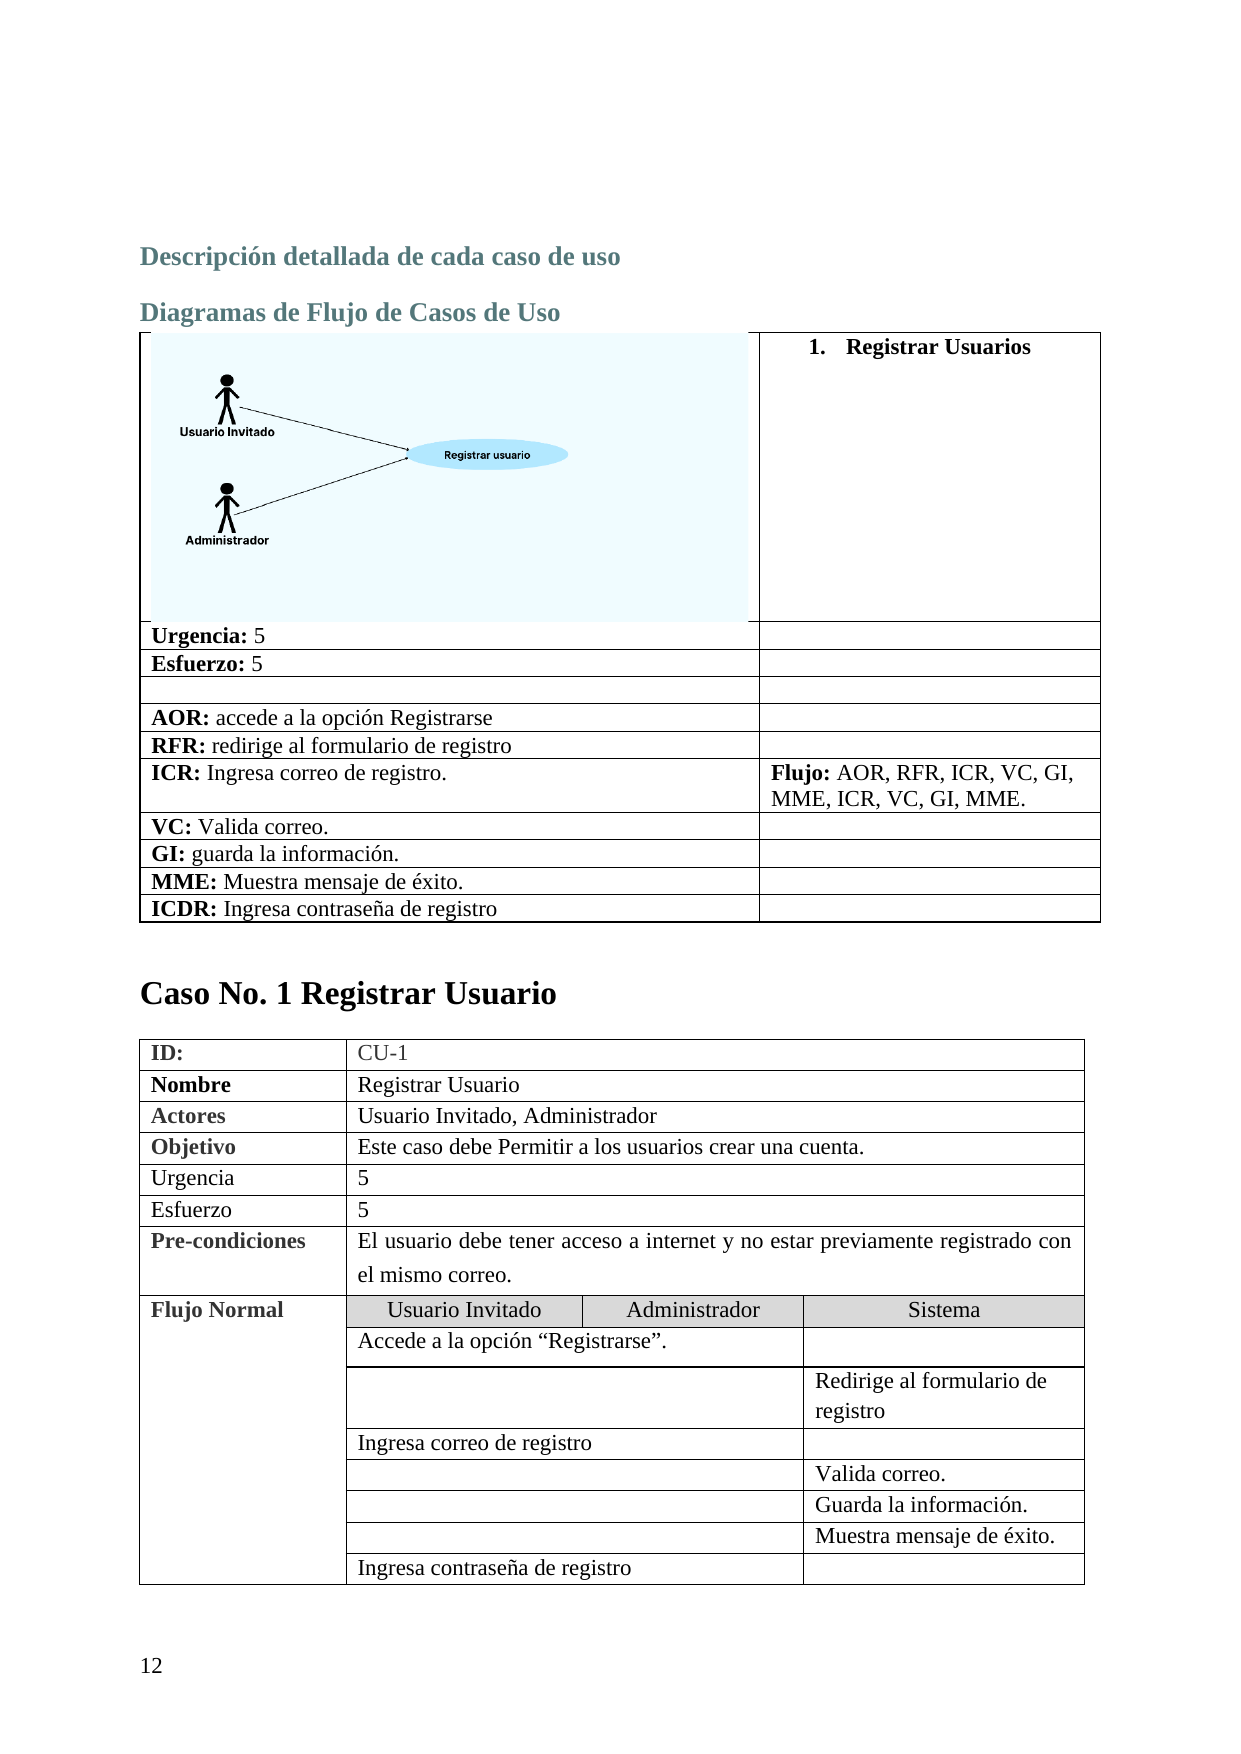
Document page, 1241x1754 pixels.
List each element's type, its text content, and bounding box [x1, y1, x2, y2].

table_cell Muestra mensaje de éxito. [804, 1523, 1084, 1553]
table_cell El usuario debe tener acceso a internet y no estar previamente registrado con el mismo correo. [347, 1227, 1084, 1295]
subtitle Diagramas de Flujo de Casos de Uso [139, 296, 1101, 327]
table_cell Nombre [140, 1071, 346, 1101]
table_cell AOR: accede a la opción Registrarse [141, 704, 759, 731]
table_cell Sistema [804, 1296, 1084, 1327]
table_cell [141, 677, 759, 703]
table_cell [347, 1368, 803, 1428]
table_cell Guarda la información. [804, 1491, 1084, 1522]
table_cell ICR: Ingresa correo de registro. [141, 759, 759, 812]
table_cell Ingresa contraseña de registro [347, 1554, 803, 1584]
table_cell GI: guarda la información. [141, 840, 759, 867]
subtitle Descripción detallada de cada caso de uso [139, 239, 1101, 271]
table_header Registrar Usuarios [760, 333, 1100, 621]
table_cell [760, 813, 1100, 839]
table_cell [347, 1460, 803, 1490]
table_cell Urgencia [140, 1165, 346, 1195]
table_cell Urgencia: 5 [141, 622, 759, 648]
table_cell [760, 895, 1100, 921]
table_cell Actores [140, 1102, 346, 1132]
table_cell [760, 704, 1100, 731]
table_cell [760, 650, 1100, 676]
table_header CU-1 [347, 1040, 1084, 1070]
table_cell Este caso debe Permitir a los usuarios crear una cuenta. [347, 1133, 1084, 1163]
table_cell Objetivo [140, 1133, 346, 1163]
table_cell Valida correo. [804, 1460, 1084, 1490]
table_cell [804, 1429, 1084, 1459]
table_cell [760, 677, 1100, 703]
table_cell [347, 1491, 803, 1522]
table_cell VC: Valida correo. [141, 813, 759, 839]
table_cell Pre-condiciones [140, 1227, 346, 1295]
table_header [749, 333, 759, 621]
table_cell [760, 732, 1100, 758]
table_cell [347, 1523, 803, 1553]
table_cell Esfuerzo [140, 1196, 346, 1226]
table_header [141, 333, 151, 621]
table_cell [804, 1554, 1084, 1584]
table_cell Redirige al formulario de registro [804, 1368, 1084, 1428]
table_cell Esfuerzo: 5 [141, 650, 759, 676]
table_cell Ingresa correo de registro [347, 1429, 803, 1459]
table_cell Flujo Normal [140, 1296, 346, 1584]
table_cell RFR: redirige al formulario de registro [141, 732, 759, 758]
table_cell Registrar Usuario [347, 1071, 1084, 1101]
table_cell 5 [347, 1196, 1084, 1226]
picture [151, 332, 749, 622]
table_cell Flujo: AOR, RFR, ICR, VC, GI, MME, ICR, VC, GI, MME. [760, 759, 1100, 812]
table_header ID: [140, 1040, 346, 1070]
table_cell Accede a la opción “Registrarse”. [347, 1328, 803, 1366]
table_cell [760, 840, 1100, 867]
table_cell [760, 622, 1100, 648]
table_cell 5 [347, 1165, 1084, 1195]
table_cell [760, 868, 1100, 894]
table_cell Administrador [583, 1296, 803, 1327]
table_cell [804, 1328, 1084, 1366]
table_cell Usuario Invitado, Administrador [347, 1102, 1084, 1132]
table_cell MME: Muestra mensaje de éxito. [141, 868, 759, 894]
table_cell ICDR: Ingresa contraseña de registro [141, 895, 759, 921]
table_cell Usuario Invitado [347, 1296, 582, 1327]
text Caso No. 1 Registrar Usuario [139, 973, 1101, 1012]
